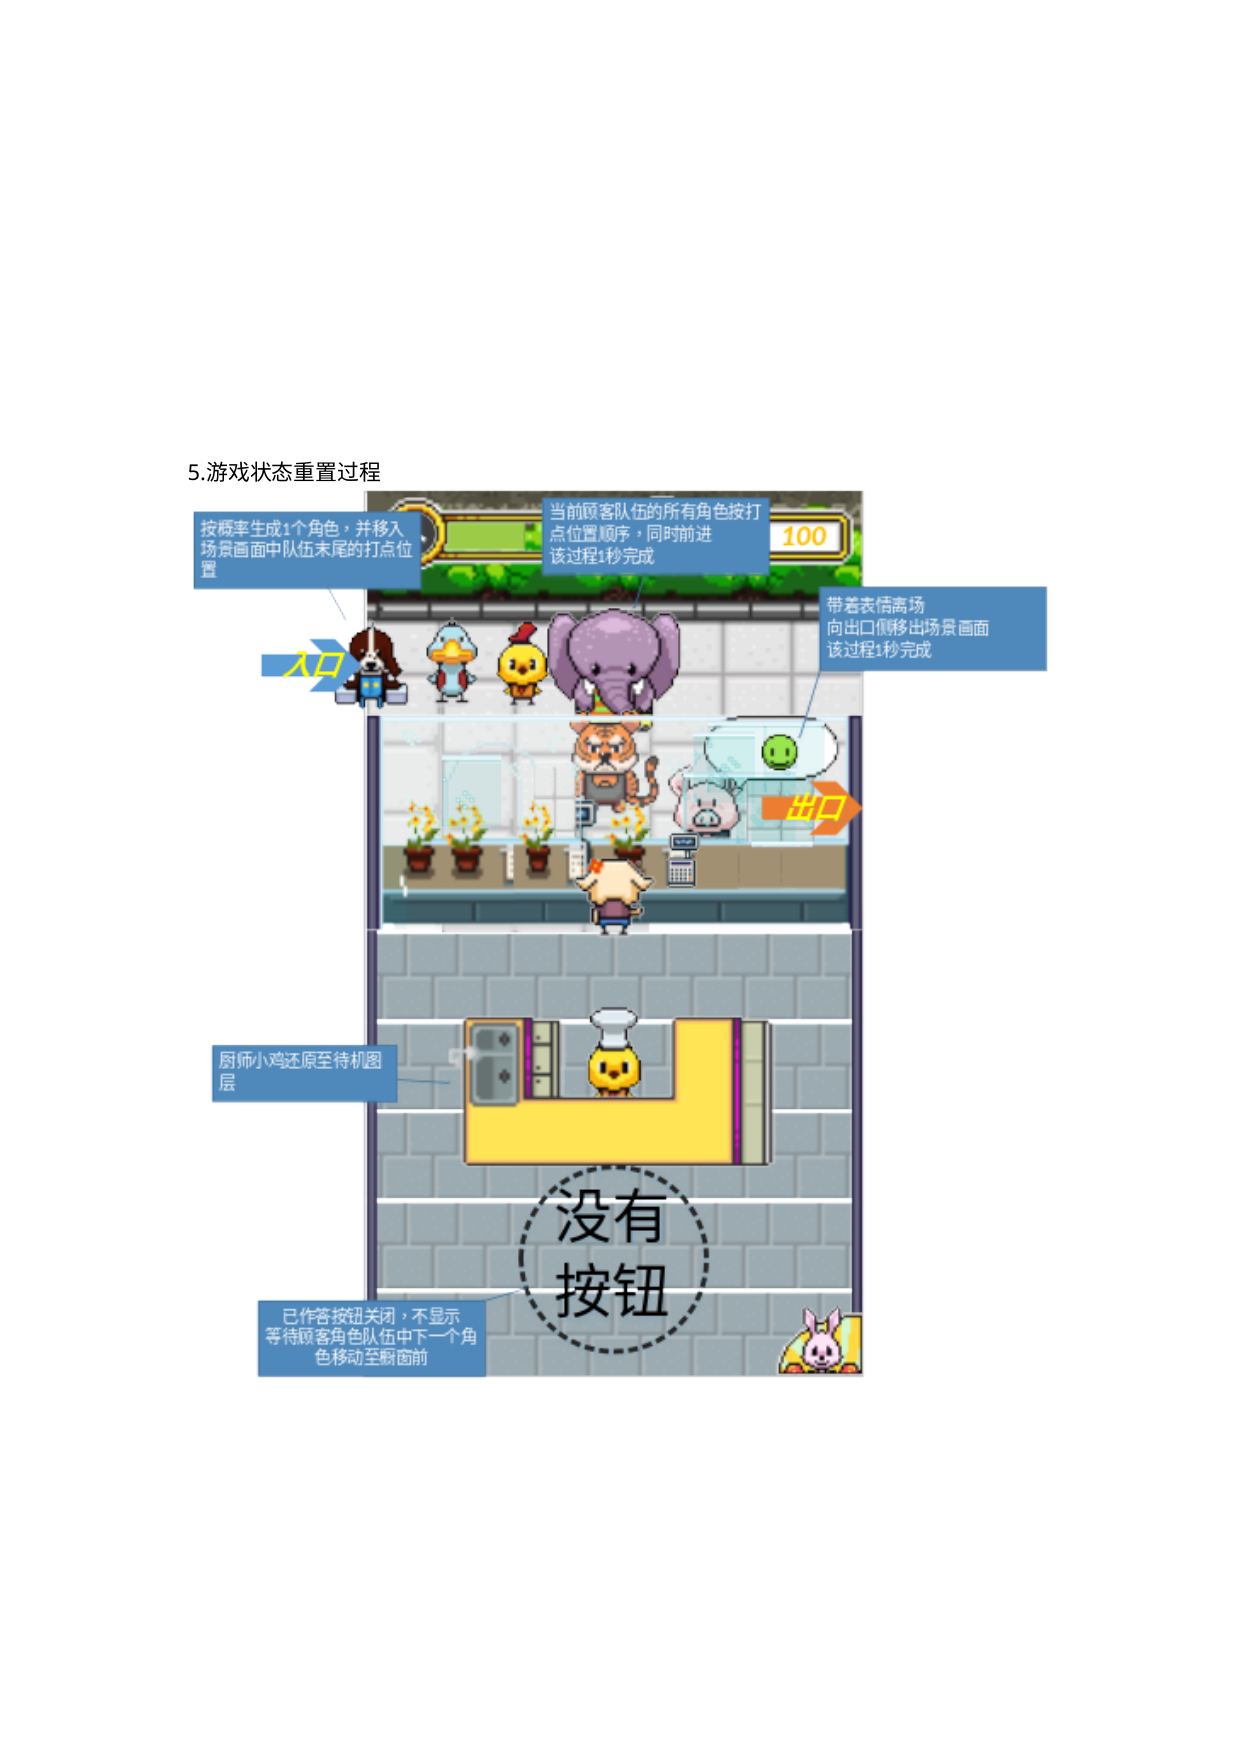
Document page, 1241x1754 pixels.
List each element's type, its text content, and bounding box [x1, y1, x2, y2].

text 5.游戏状态重置过程 [187, 454, 1053, 487]
